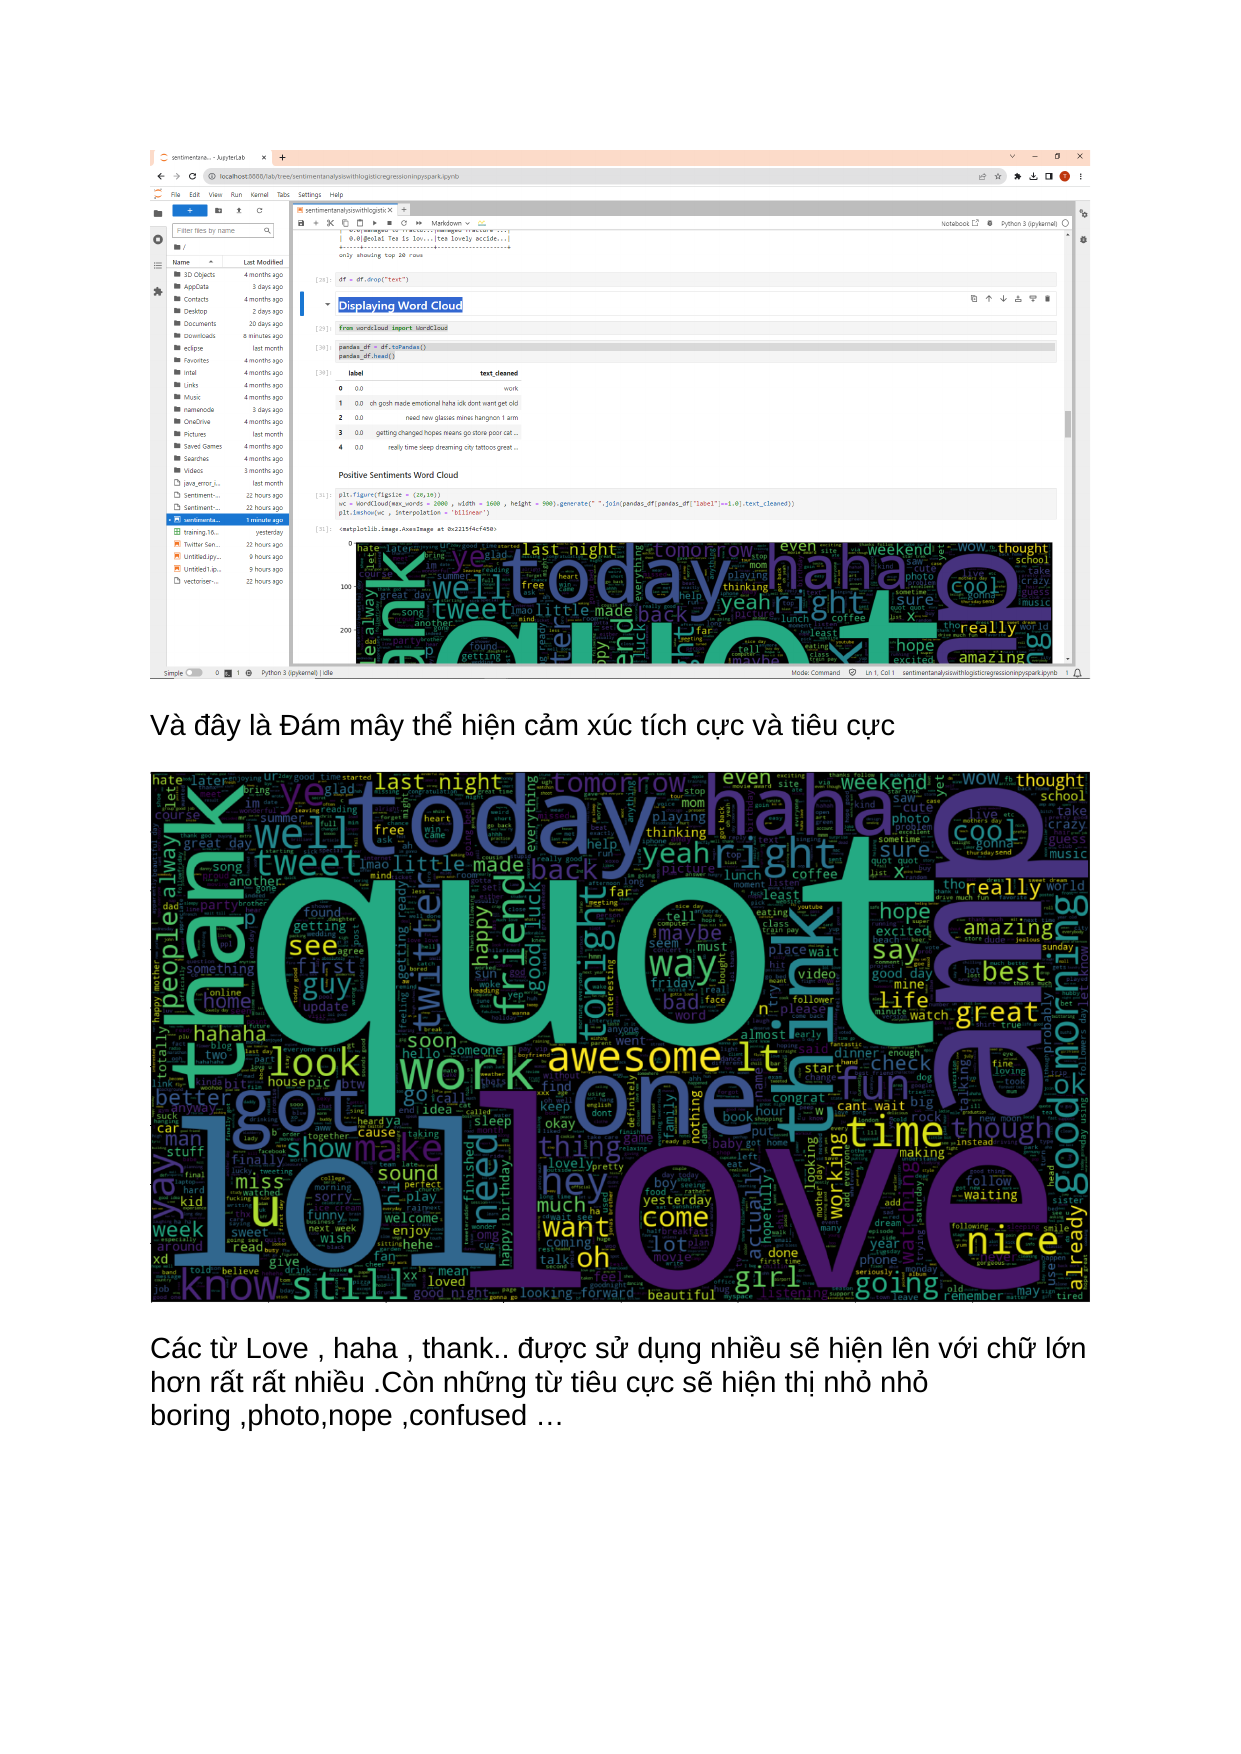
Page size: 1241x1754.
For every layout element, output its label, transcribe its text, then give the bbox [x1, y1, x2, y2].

text Các từ Love , haha , thank.. được sử dụng nhiều sẽ hiện lên với chữ lớn hơn rất rất nhiều .Còn những từ tiêu cực sẽ hiện thị nhỏ nhỏ boring ,photo,nope ,confused … [150, 1331, 1090, 1432]
text Và đây là Đám mây thể hiện cảm xúc tích cực và tiêu cực [150, 708, 1090, 742]
picture [150, 770, 1091, 1303]
picture [150, 150, 1091, 679]
